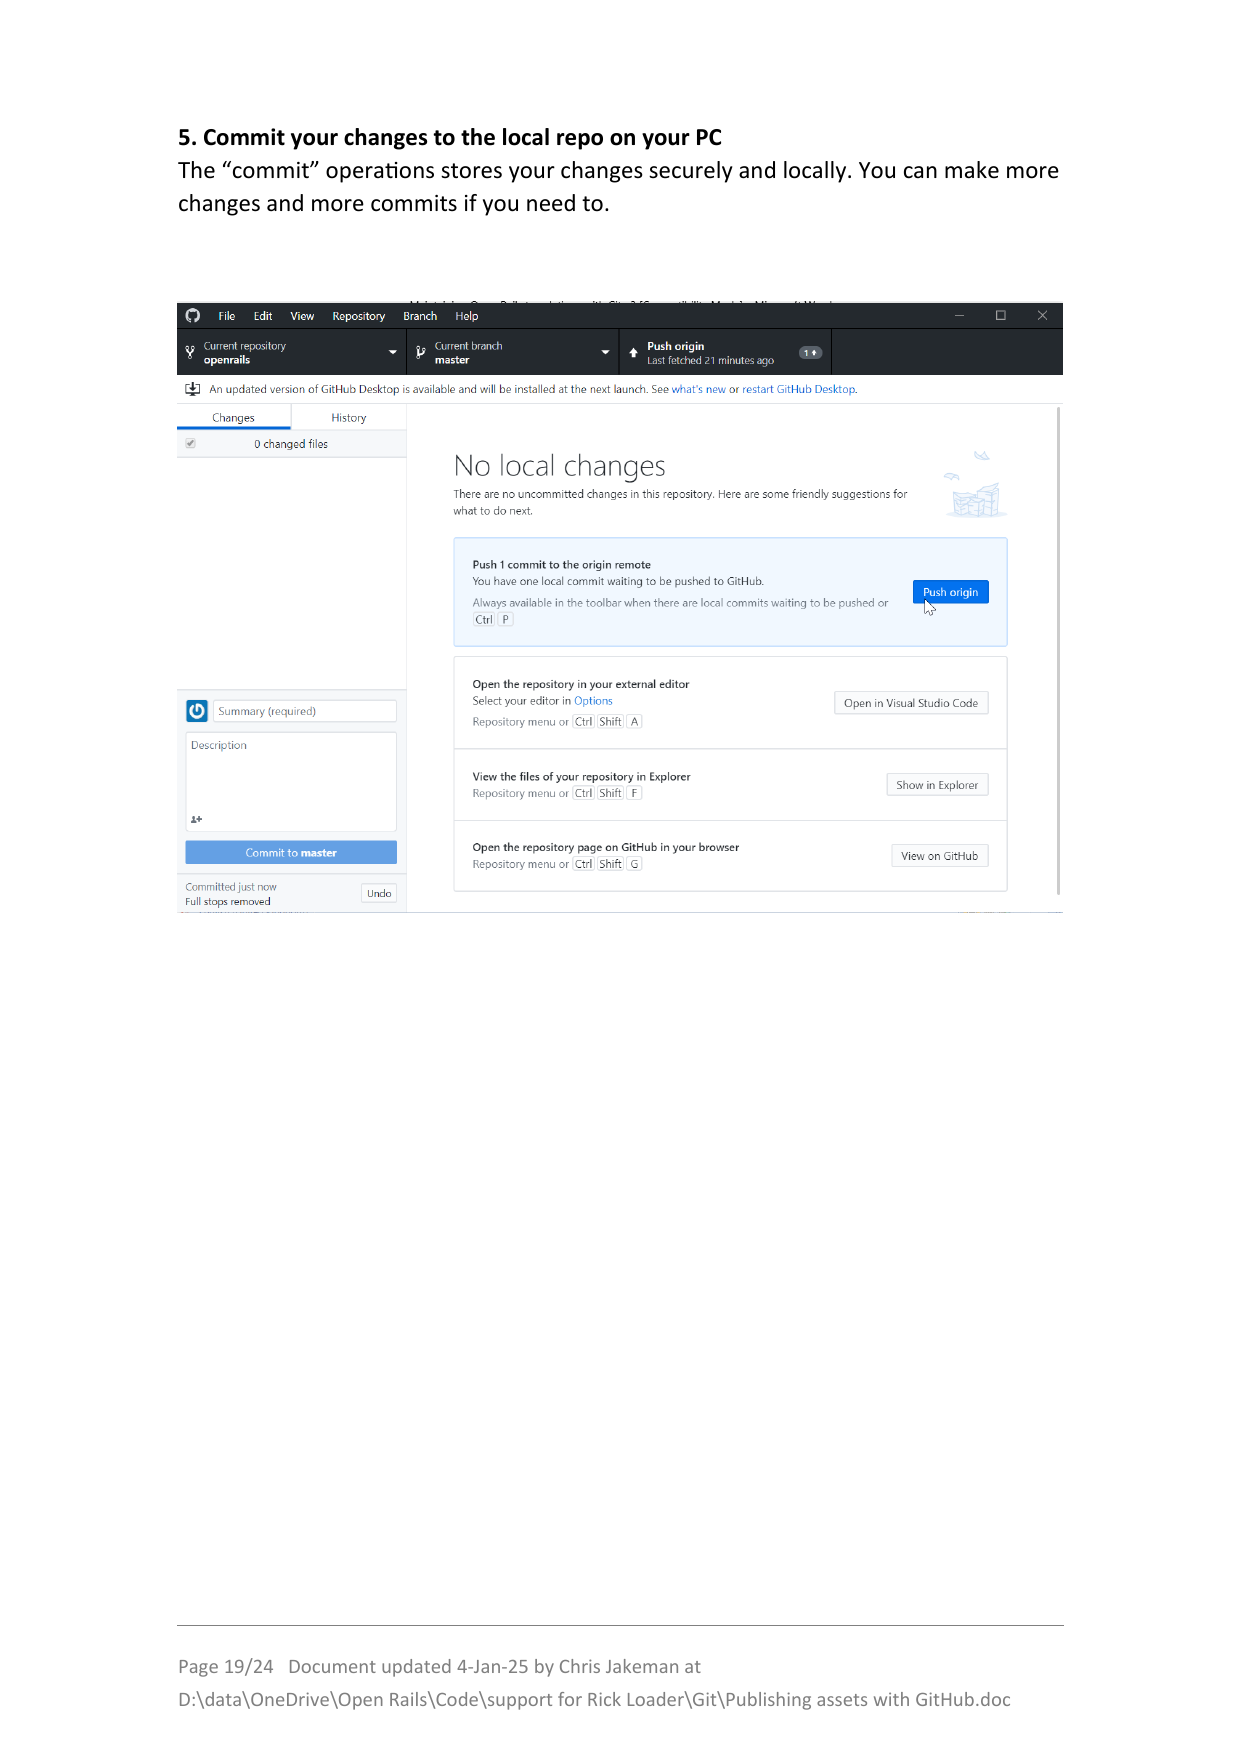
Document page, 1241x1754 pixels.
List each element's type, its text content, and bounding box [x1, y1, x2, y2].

text The “commit” operations stores your changes securely and locally. You can make more changes and more commits if you need to. [178, 151, 1063, 218]
picture [177, 301, 1063, 913]
subtitle 5. Commit your changes to the local repo on your PC [178, 118, 1063, 151]
